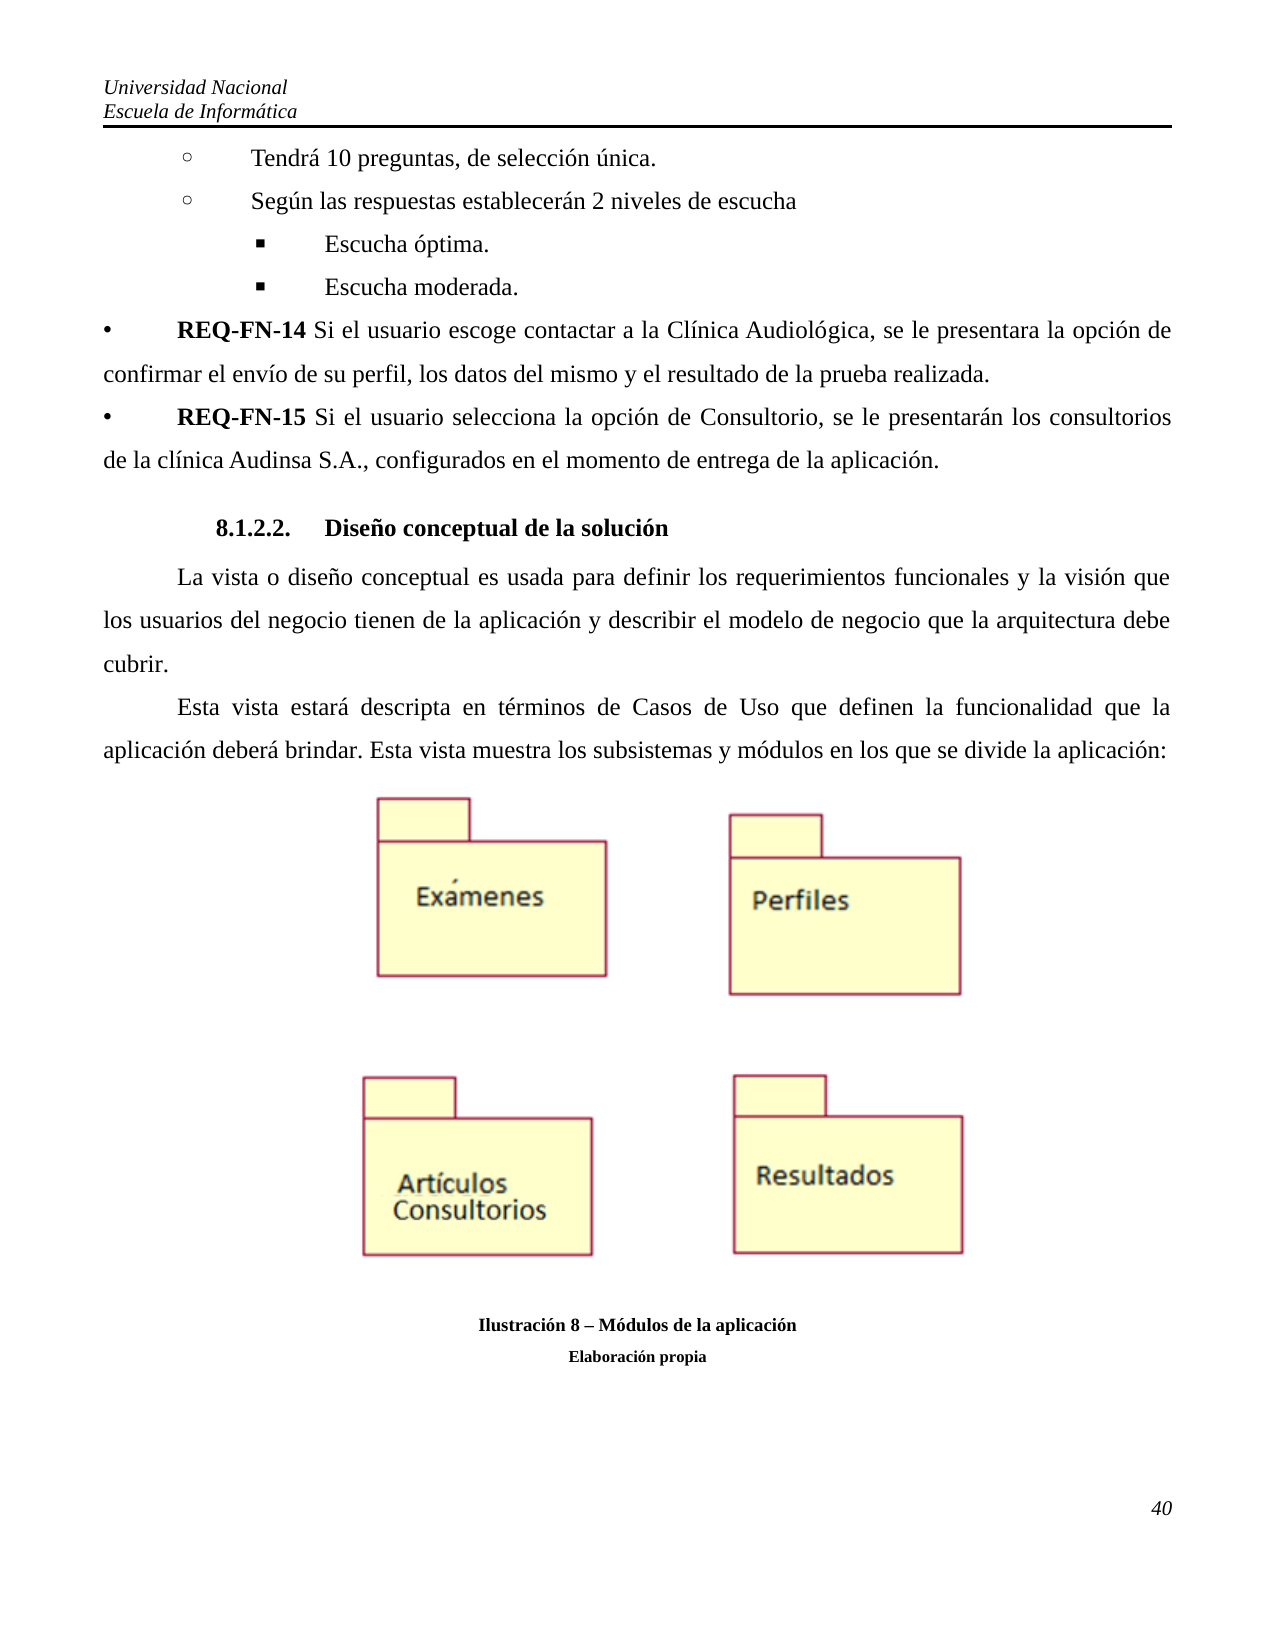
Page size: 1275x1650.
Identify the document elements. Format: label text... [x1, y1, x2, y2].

text Esta vista estará descripta en términos de Casos de Uso que definen la funcionalidad que la aplicación deberá brindar. Esta vista muestra los subsistemas y módulos en los que se divide la aplicación: [103, 692, 1172, 764]
list Diseño conceptual de la solución [216, 513, 1172, 542]
list Escucha óptima. [177, 229, 1172, 258]
list Según las respuestas establecerán 2 niveles de escucha [103, 186, 1172, 215]
text La vista o diseño conceptual es usada para definir los requerimientos funcionales y la visión que los usuarios del negocio tienen de la aplicación y describir el modelo de negocio que la arquitectura debe cubrir. [103, 562, 1172, 677]
text Ilustración 8 – Módulos de la aplicación [103, 1314, 1172, 1336]
picture [286, 778, 1062, 1300]
list Tendrá 10 preguntas, de selección única. [103, 143, 1172, 172]
list REQ-FN-14 Si el usuario escoge contactar a la Clínica Audiológica, se le presentara la opción de confirmar el envío de su perfil, los datos del mismo y el resultado de la prueba realizada. [103, 316, 1172, 387]
list Escucha moderada. [177, 272, 1172, 301]
text Elaboración propia [103, 1347, 1172, 1366]
list REQ-FN-15 Si el usuario selecciona la opción de Consultorio, se le presentarán los consultorios de la clínica Audinsa S.A., configurados en el momento de entrega de la aplicación. [103, 402, 1172, 474]
